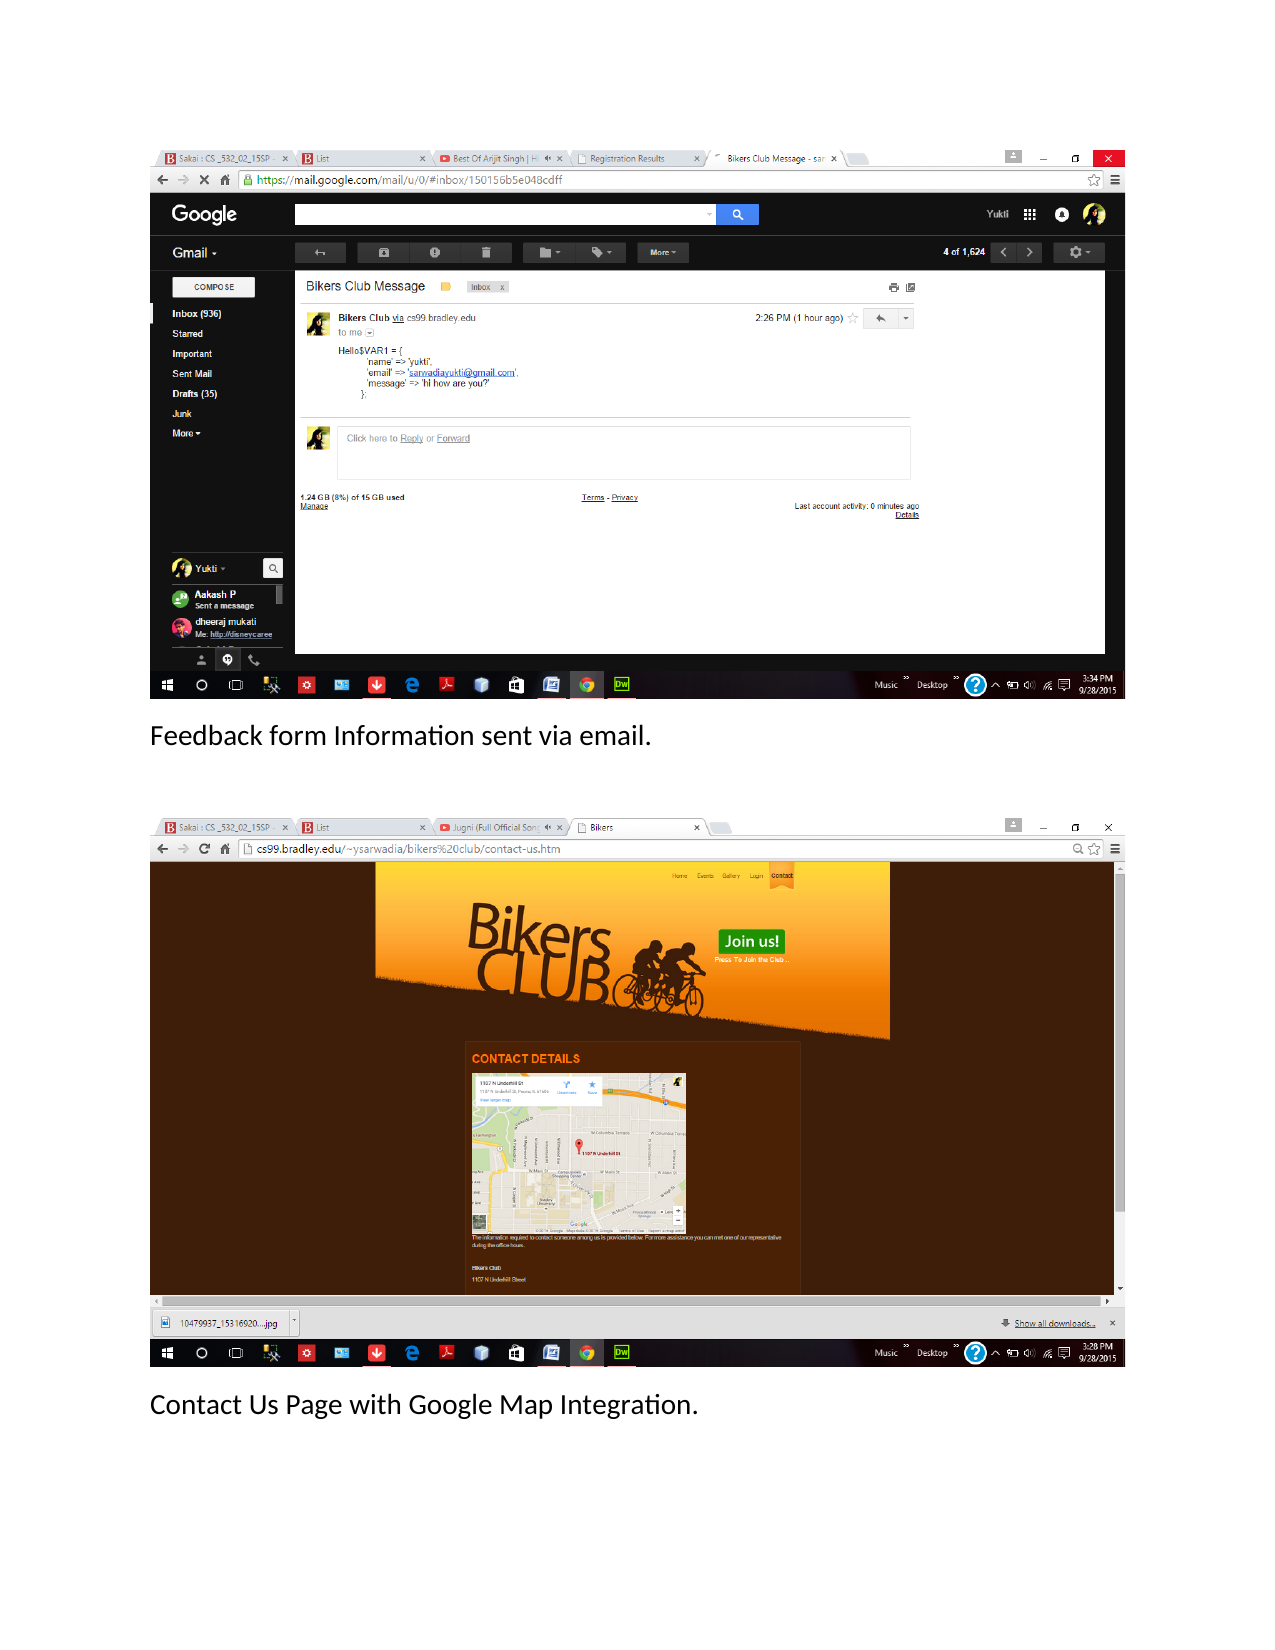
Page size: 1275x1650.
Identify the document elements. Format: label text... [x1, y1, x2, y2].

picture [150, 150, 1125, 699]
text Contact Us Page with Google Map Integration. [150, 1386, 1125, 1422]
picture [150, 818, 1125, 1367]
text Feedback form Information sent via email. [150, 717, 1125, 753]
